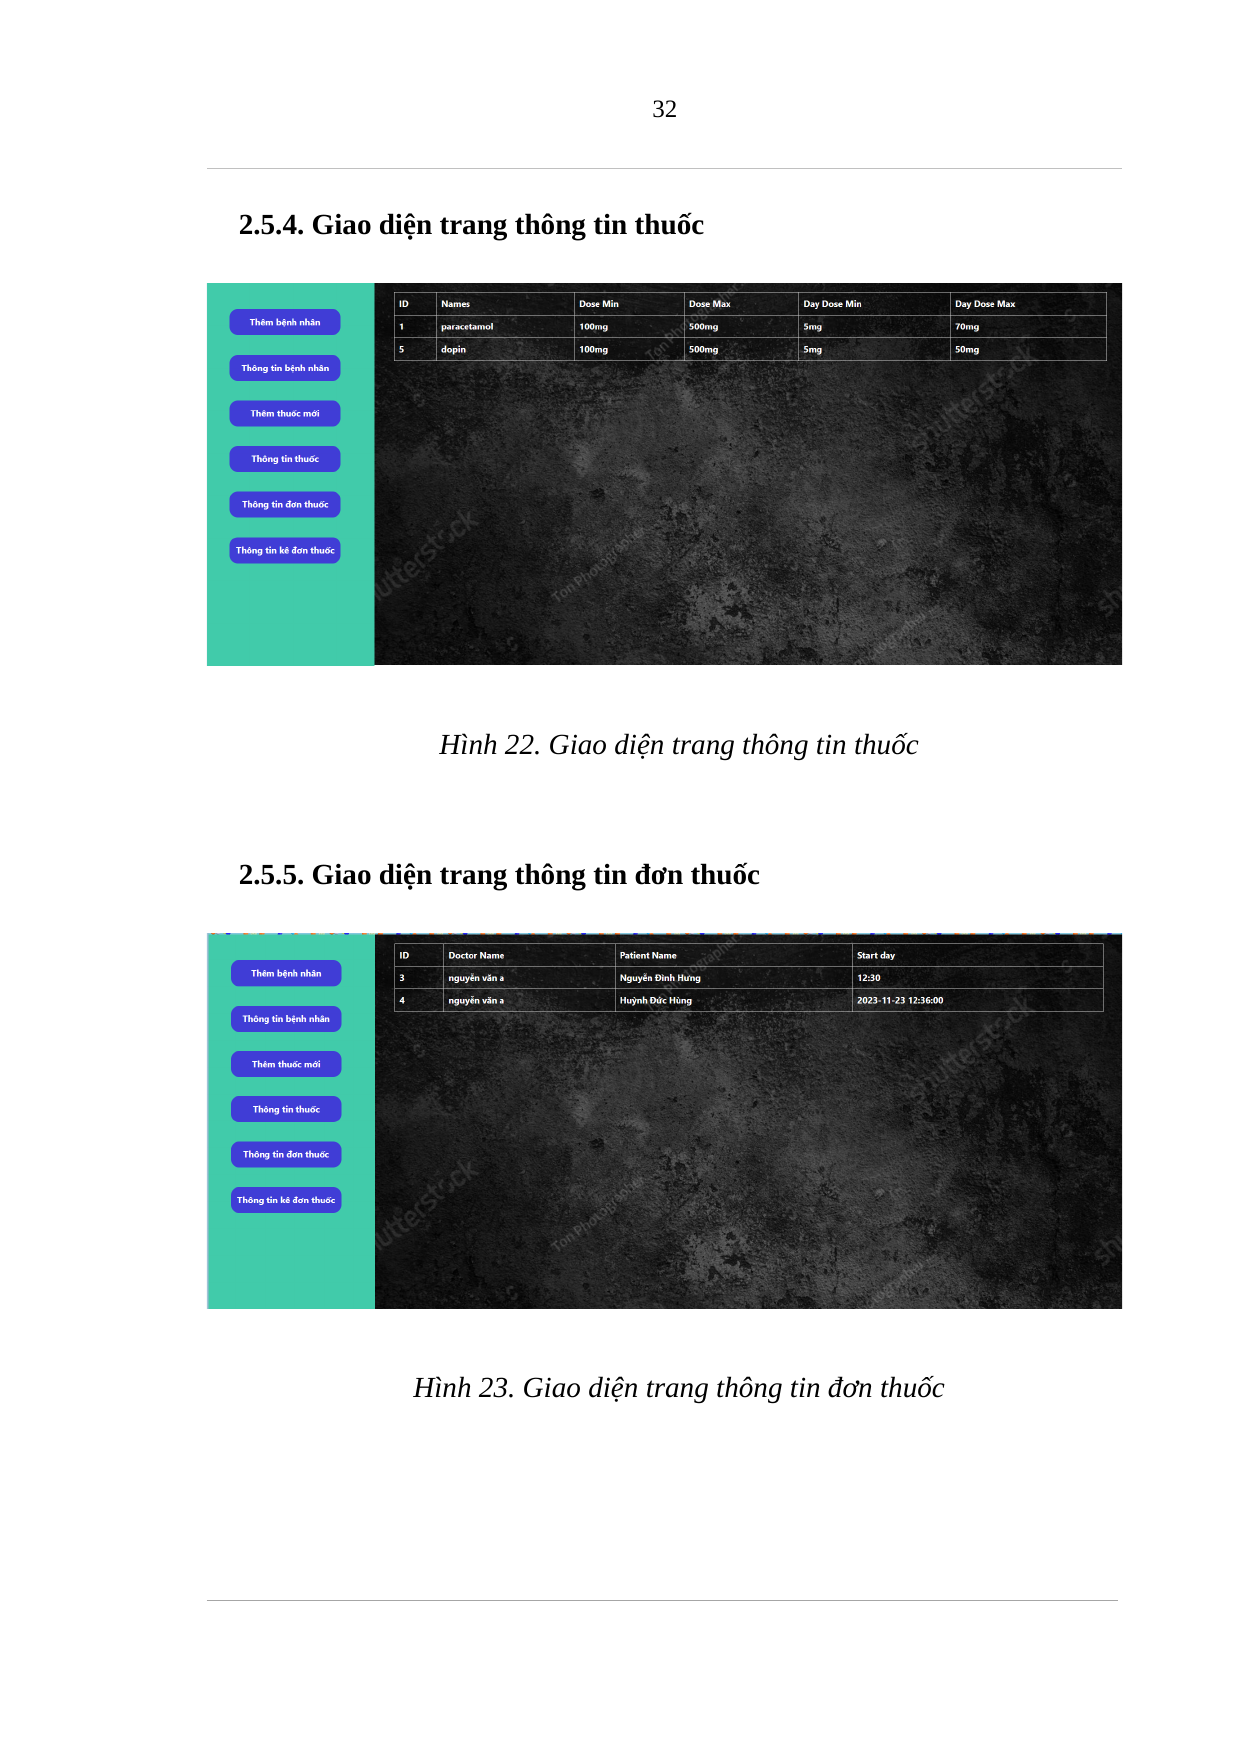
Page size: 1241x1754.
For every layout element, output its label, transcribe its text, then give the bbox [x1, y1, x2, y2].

subtitle 2.5.5. Giao diện trang thông tin đơn thuốc [238, 857, 1122, 890]
picture [206, 283, 1123, 666]
subtitle Hình 22. Giao diện trang thông tin thuốc [238, 727, 1122, 760]
picture [206, 933, 1123, 1309]
subtitle Hình 23. Giao diện trang thông tin đơn thuốc [238, 1370, 1122, 1404]
subtitle 2.5.4. Giao diện trang thông tin thuốc [238, 207, 1122, 240]
